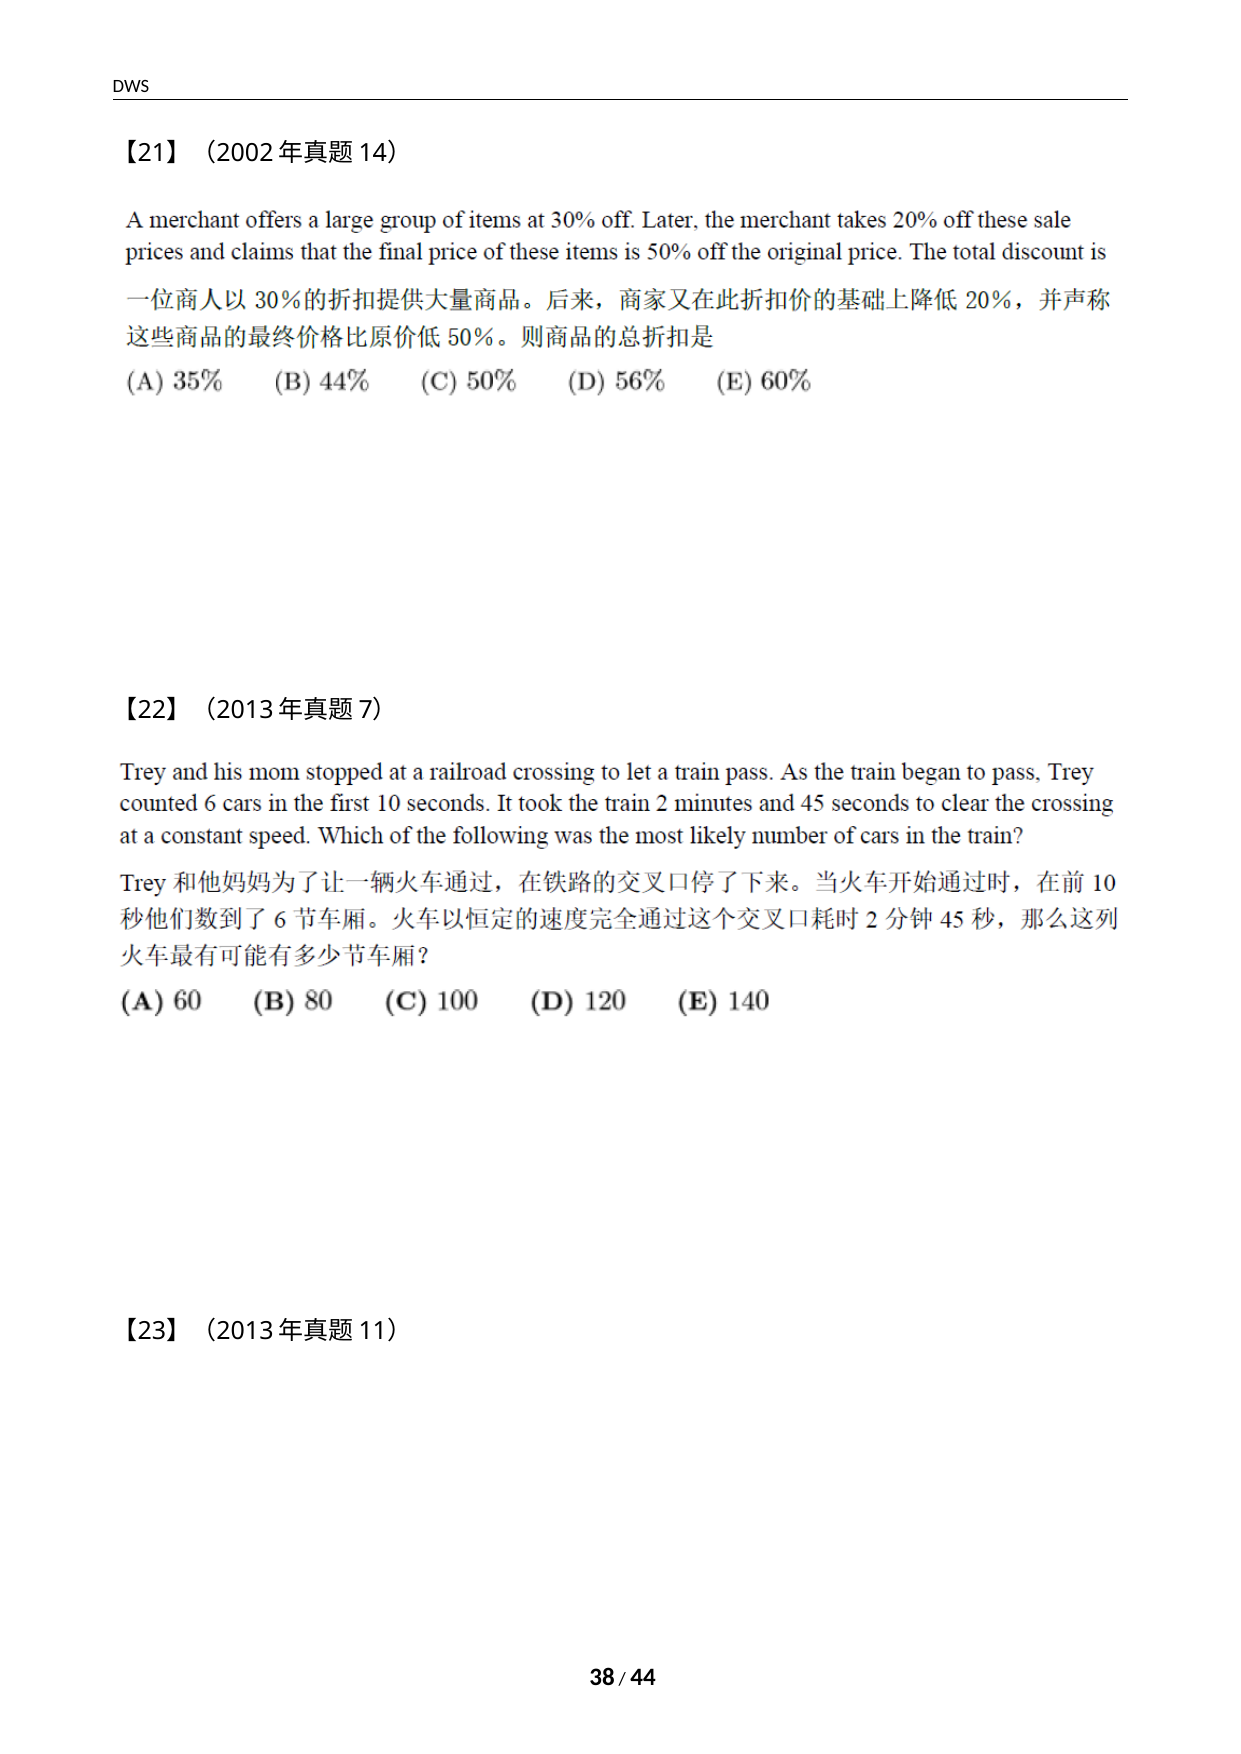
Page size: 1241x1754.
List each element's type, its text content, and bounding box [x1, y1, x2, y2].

text 【23】（2013年真题11） [112, 1296, 1128, 1361]
text 【21】（2002年真题14） [112, 118, 1128, 183]
picture [112, 758, 1128, 1027]
picture [112, 201, 1128, 405]
text 【22】（2013年真题7） [112, 675, 1128, 740]
